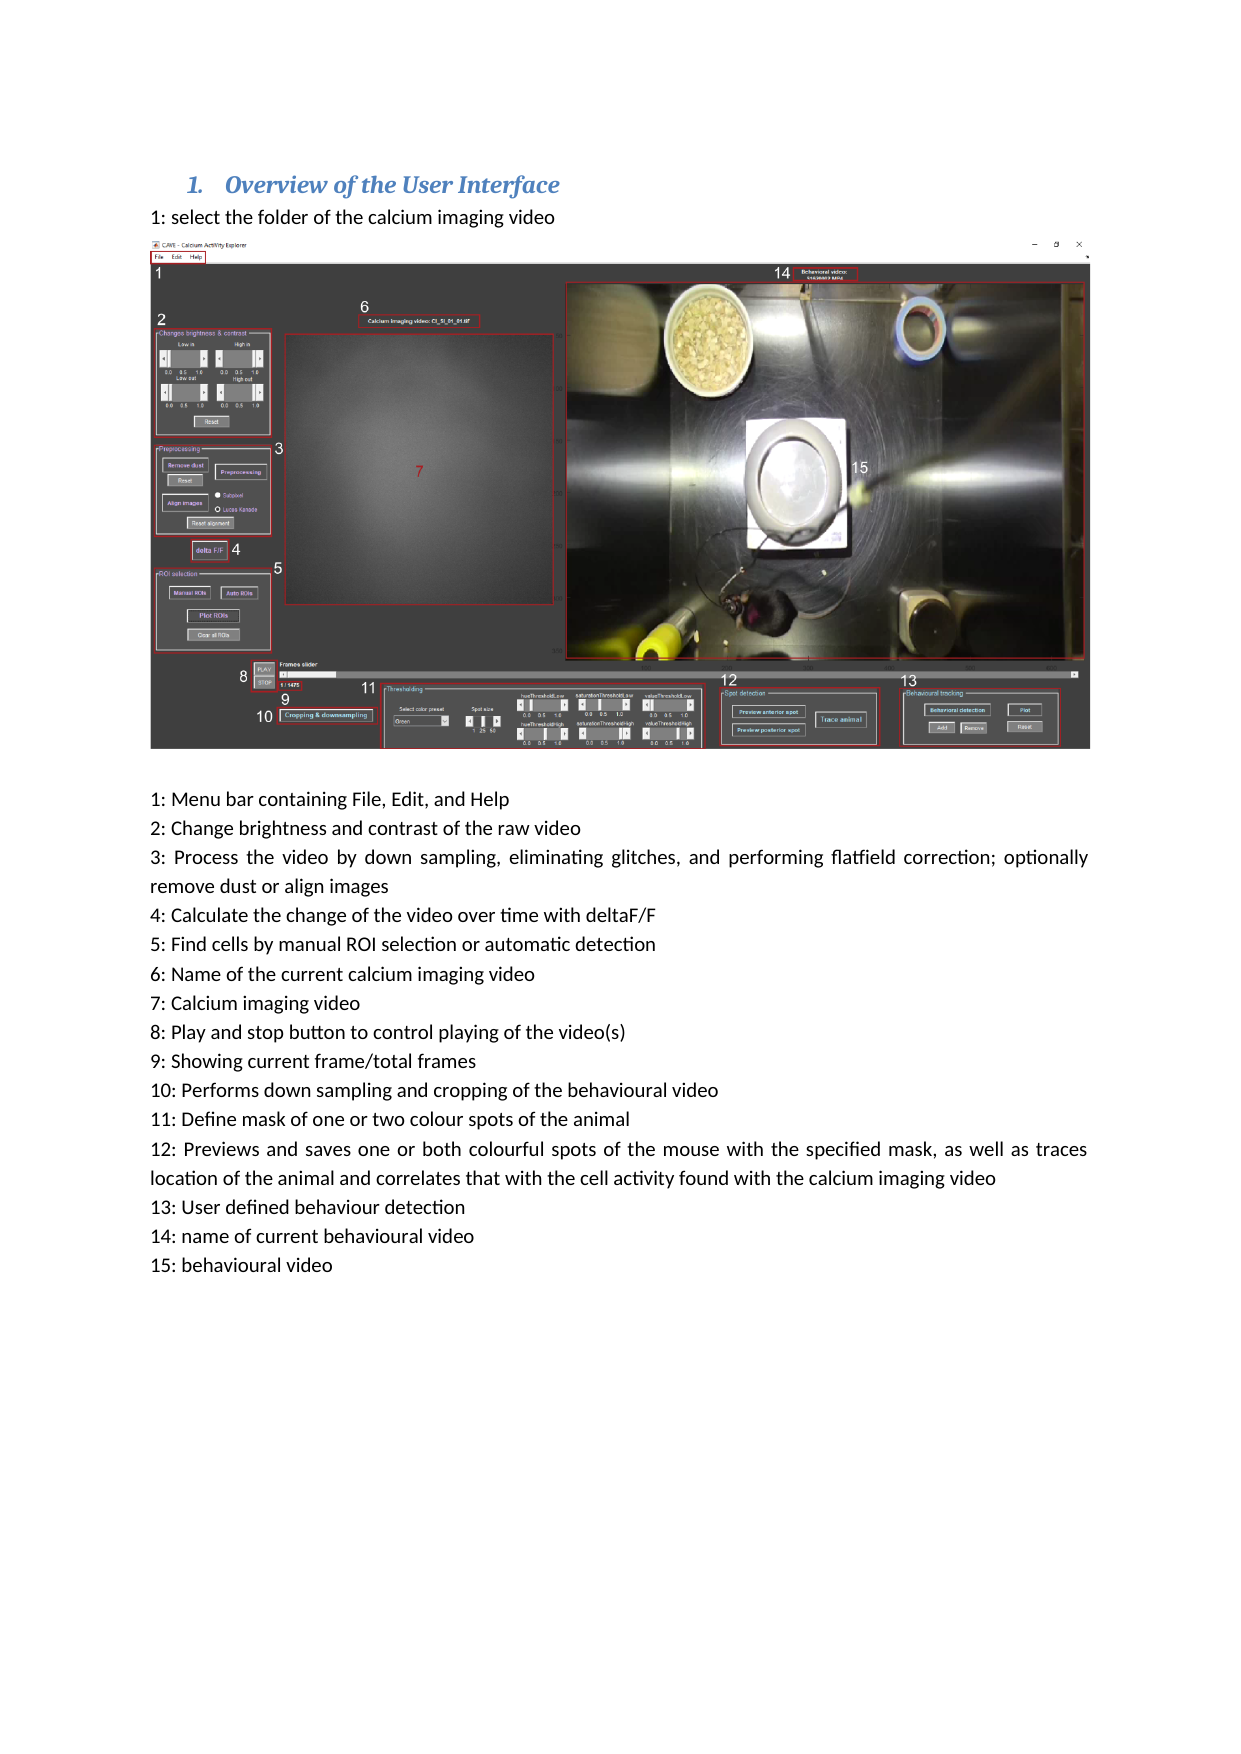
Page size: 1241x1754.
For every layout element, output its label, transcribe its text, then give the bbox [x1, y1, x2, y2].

text 8: Play and stop button to control playing of the video(s) [150, 1019, 1090, 1044]
text 10: Performs down sampling and cropping of the behavioural video [150, 1077, 1090, 1103]
text 15: behavioural video [150, 1252, 1090, 1278]
text 2: Change brightness and contrast of the raw video [150, 815, 1090, 840]
text 4: Calculate the change of the video over time with deltaF/F [150, 902, 1090, 928]
text 13: User defined behaviour detection [150, 1194, 1090, 1219]
text 11: Define mask of one or two colour spots of the animal [150, 1107, 1090, 1132]
subtitle Overview of the User Interface [187, 171, 1090, 199]
text 1: Menu bar containing File, Edit, and Help [150, 786, 1090, 811]
text 5: Find cells by manual ROI selection or automatic detection [150, 932, 1090, 957]
text 12: Previews and saves one or both colourful spots of the mouse with the specified mask, as well as traces location of the animal and correlates that with the cell activity found with the calcium imaging video [150, 1136, 1090, 1190]
text 1: select the folder of the calcium imaging video [150, 204, 1090, 229]
text 14: name of current behavioural video [150, 1223, 1090, 1249]
text 9: Showing current frame/total frames [150, 1048, 1090, 1074]
picture [150, 240, 1091, 749]
text 7: Calcium imaging video [150, 990, 1090, 1015]
text 6: Name of the current calcium imaging video [150, 961, 1090, 986]
text 3: Process the video by down sampling, eliminating glitches, and performing flatfield correction; optionally remove dust or align images [150, 844, 1090, 899]
